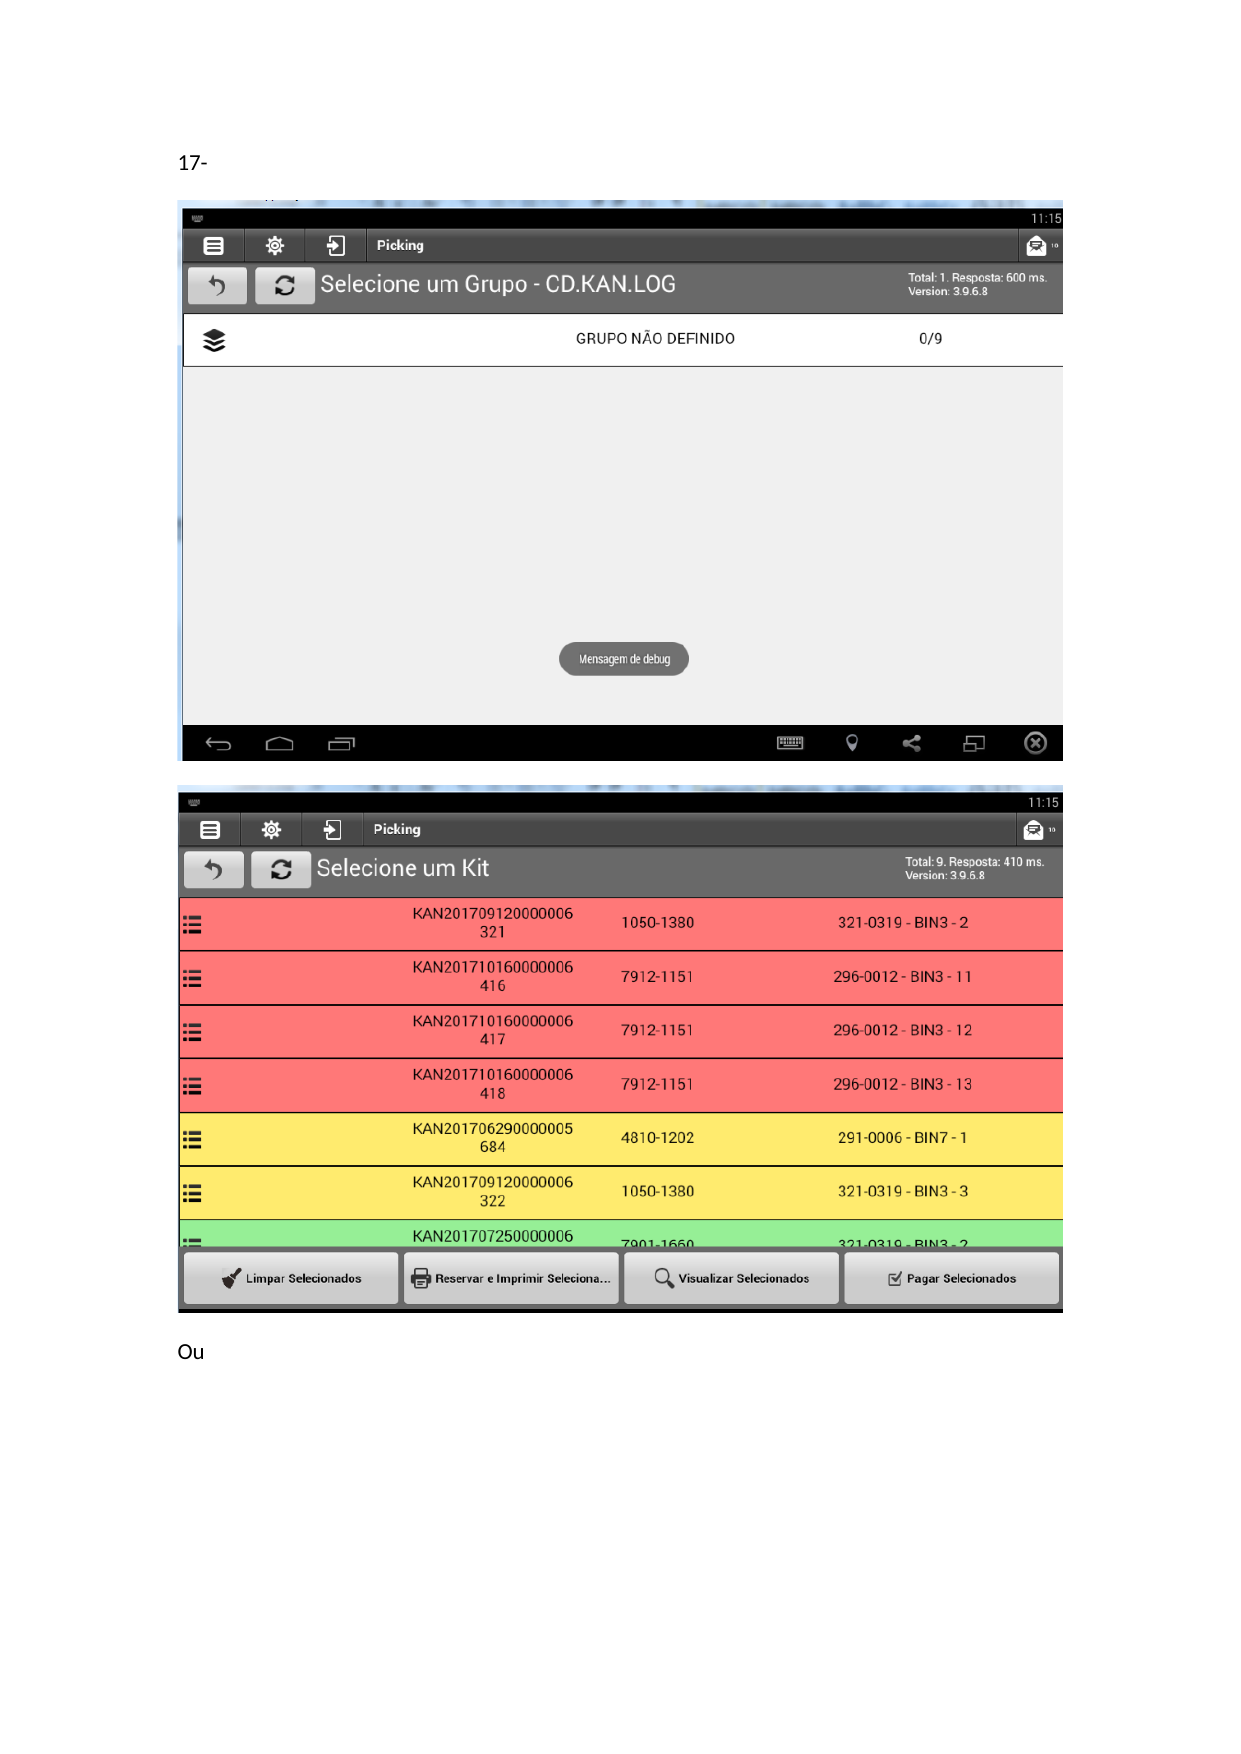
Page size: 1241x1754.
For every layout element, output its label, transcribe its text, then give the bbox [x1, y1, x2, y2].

picture [177, 200, 1063, 761]
picture [177, 785, 1063, 1313]
text Ou [177, 1337, 1063, 1365]
text 17- [177, 148, 1063, 176]
